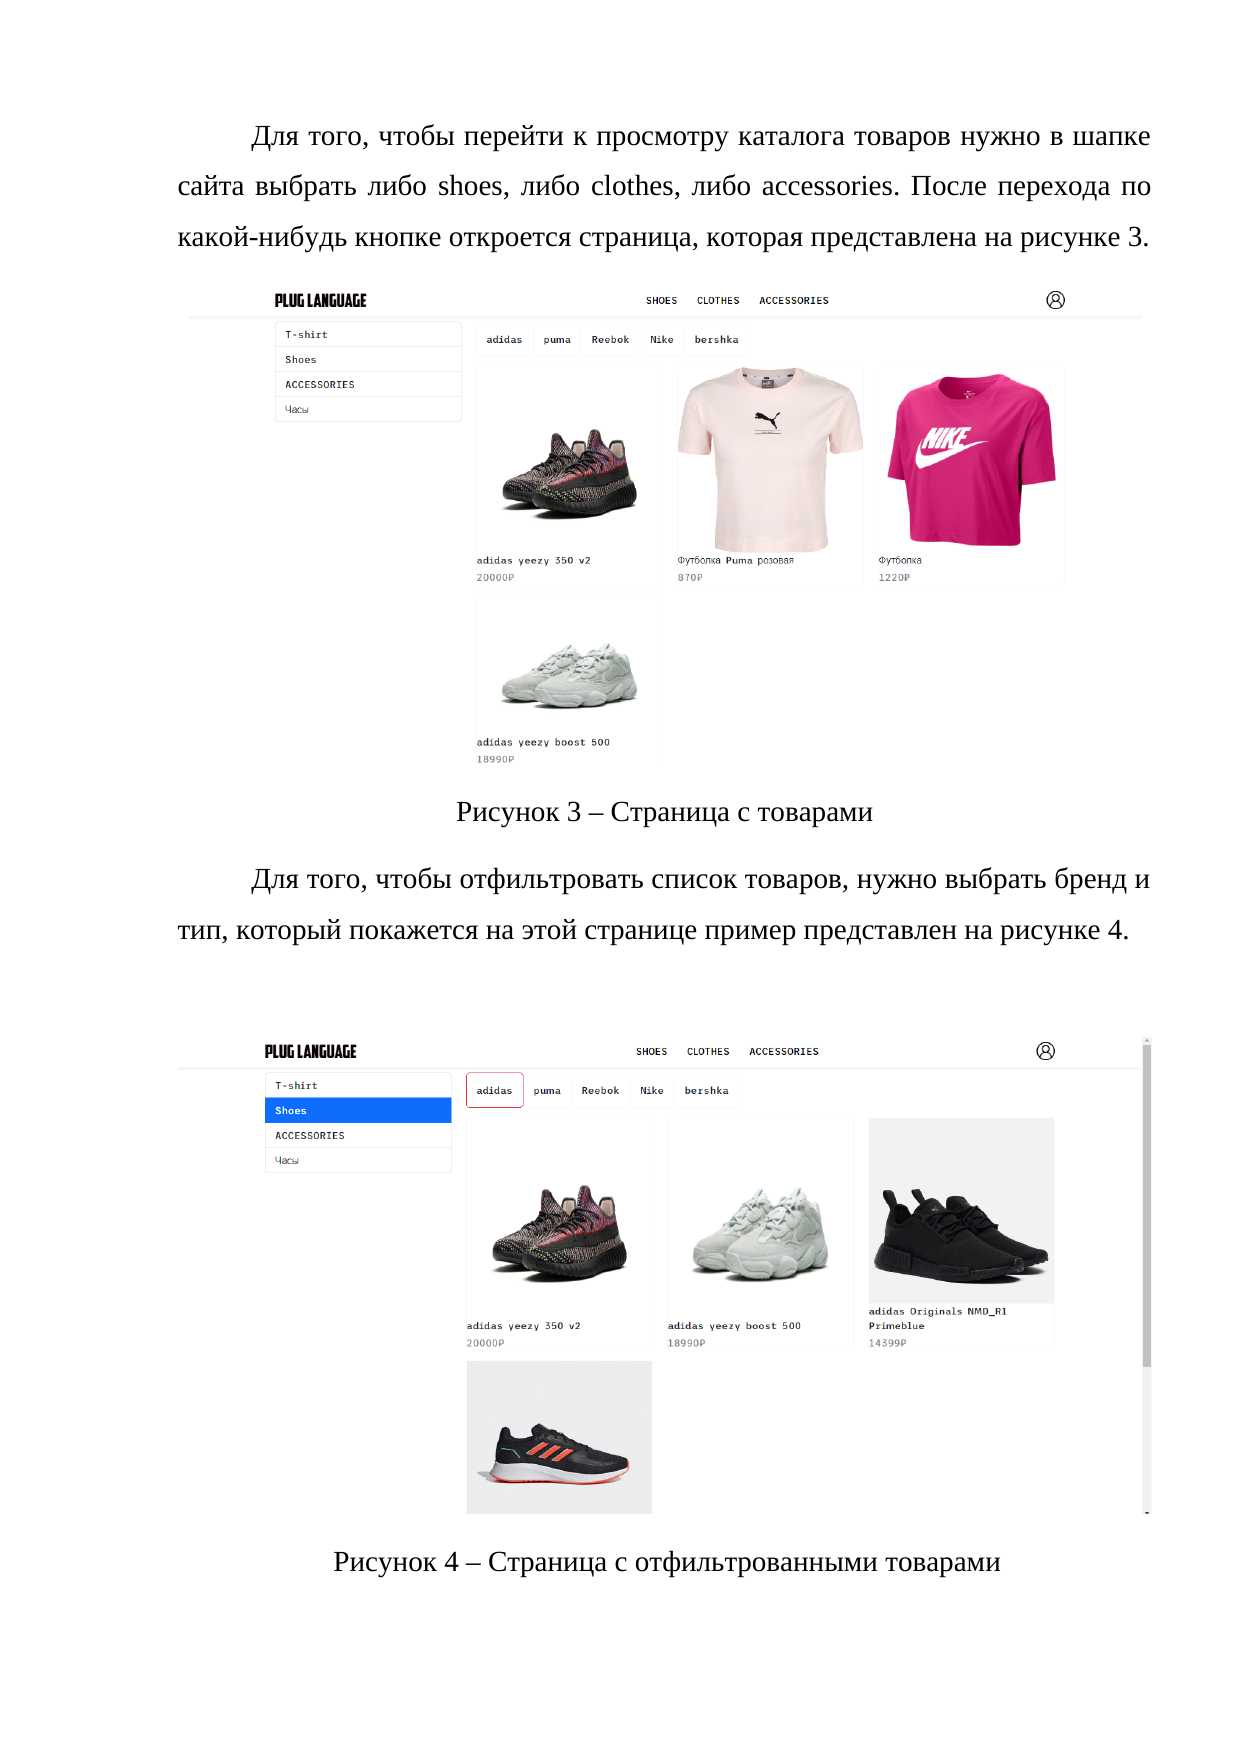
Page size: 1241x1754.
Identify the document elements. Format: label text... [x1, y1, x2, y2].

text Для того, чтобы отфильтровать список товаров, нужно выбрать бренд и тип, который покажется на этой странице пример представлен на рисунке 4. [177, 861, 1152, 945]
text Рисунок 3 – Страница с товарами [177, 794, 1152, 828]
text Для того, чтобы перейти к просмотру каталога товаров нужно в шапке сайта выбрать либо shoes, либо clothes, либо accessories. После перехода по какой-нибудь кнопке откроется страница, которая представлена на рисунке 3. [177, 118, 1152, 252]
text Рисунок 4 – Страница с отфильтрованными товарами [177, 1544, 1152, 1578]
picture [177, 1037, 1152, 1514]
picture [187, 285, 1142, 764]
